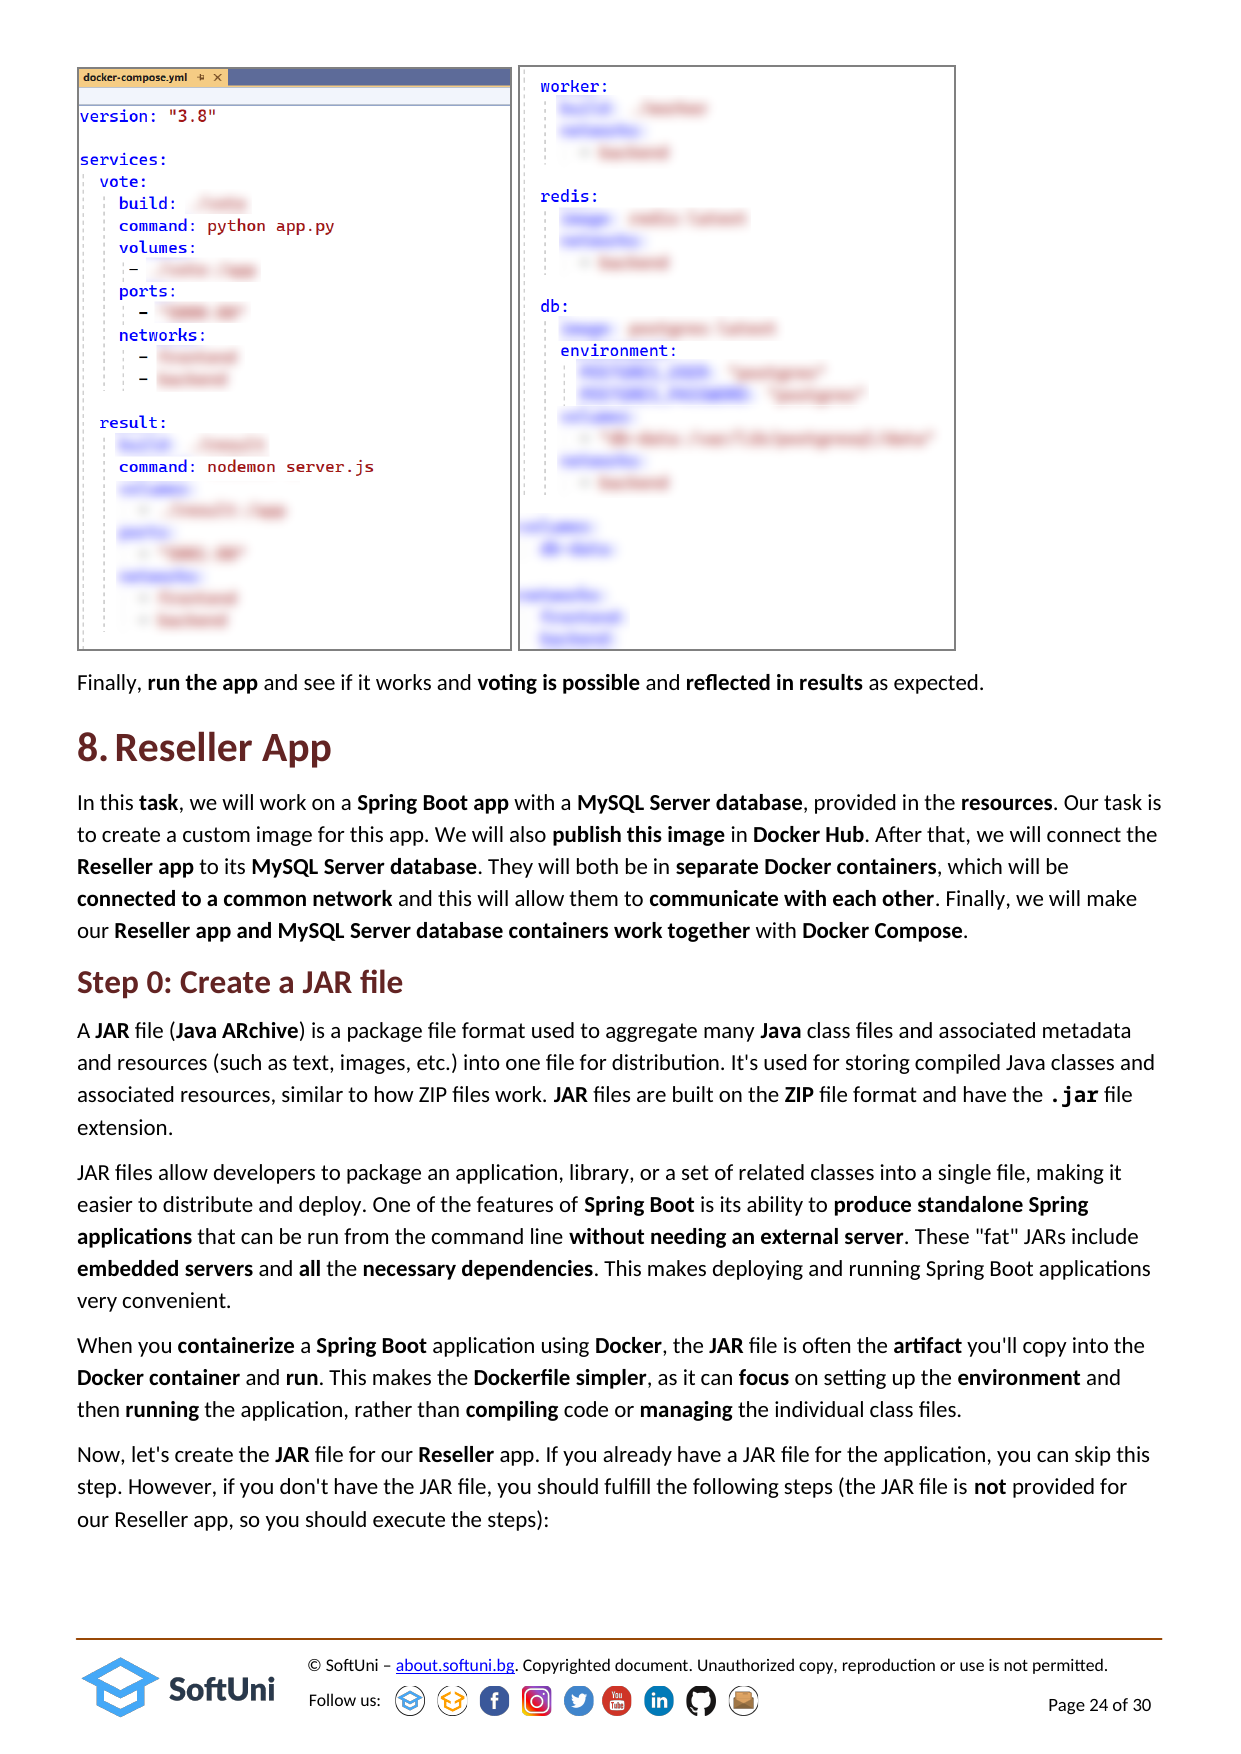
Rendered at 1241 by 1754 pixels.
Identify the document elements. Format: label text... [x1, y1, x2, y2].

subtitle Reseller App [77, 721, 1163, 772]
text A JAR file (Java ARchive) is a package file format used to aggregate many Java class files and associated metadata and resources (such as text, images, etc.) into one file for distribution. It's used for storing compiled Java classes and associated resources, similar to how ZIP files work. JAR files are built on the ZIP file format and have the .jar file extension. [77, 1016, 1163, 1141]
text Finally, run the app and see if it works and voting is possible and reflected in results as expected. [77, 668, 1163, 696]
text When you containerize a Spring Boot application using Docker, the JAR file is often the artifact you'll copy into the Docker container and run. This makes the Dockerfile simpler, as it can focus on setting up the environment and then running the application, rather than compiling code or managing the individual class files. [77, 1331, 1163, 1424]
picture [75, 1651, 281, 1723]
subtitle Step 0: Create a JAR file [77, 961, 1163, 1002]
picture [395, 1686, 425, 1716]
picture [564, 1686, 594, 1716]
picture [644, 1686, 651, 1694]
picture [658, 1698, 667, 1707]
text Now, let's create the JAR file for our Reseller app. If you already have a JAR file for the application, you can skip this step. However, if you don't have the JAR file, you should fulfill the following steps (the JAR file is not provided for our Reseller app, so you should execute the steps): [77, 1440, 1163, 1533]
picture [728, 1686, 759, 1716]
text JAR files allow developers to package an application, library, or a set of related classes into a single file, making it easier to distribute and deploy. One of the features of Spring Boot is its ability to produce standalone Spring applications that can be run from the command line without needing an external server. These "fat" JARs include embedded servers and all the necessary dependencies. This makes deploying and running Spring Boot applications very convenient. [77, 1158, 1163, 1314]
picture [667, 1686, 674, 1694]
picture [686, 1686, 716, 1716]
picture [522, 1686, 552, 1716]
picture [644, 1707, 653, 1716]
picture [79, 69, 510, 649]
picture [520, 67, 954, 649]
picture [437, 1686, 468, 1716]
picture [665, 1707, 674, 1716]
picture [479, 1686, 510, 1716]
text In this task, we will work on a Spring Boot app with a MySQL Server database, provided in the resources. Our task is to create a custom image for this app. We will also publish this image in Docker Hub. After that, we will connect the Reseller app to its MySQL Server database. They will both be in separate Docker containers, which will be connected to a common network and this will allow them to communicate with each other. Finally, we will make our Reseller app and MySQL Server database containers work together with Docker Compose. [77, 788, 1163, 944]
picture [602, 1686, 632, 1716]
